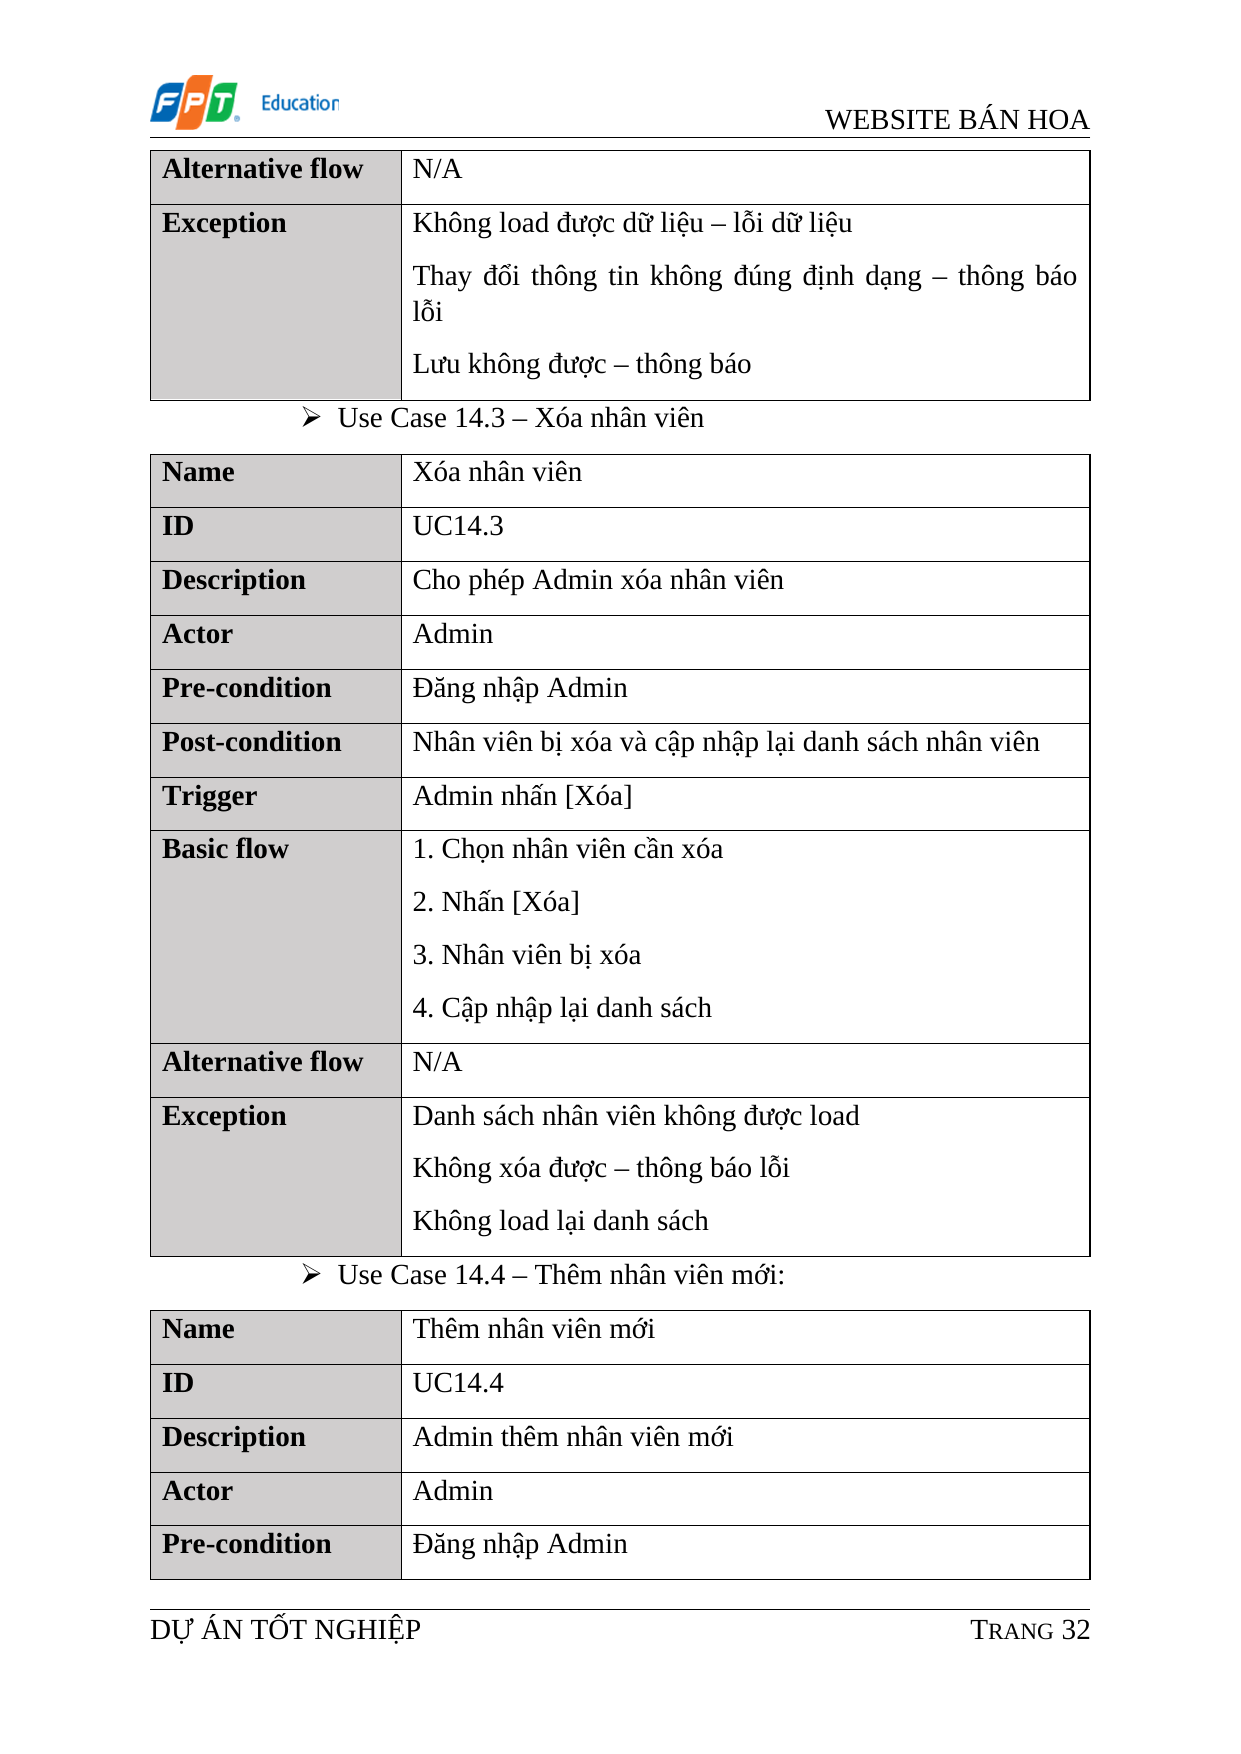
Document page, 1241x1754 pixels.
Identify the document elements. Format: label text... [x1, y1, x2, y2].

table_cell ID [151, 508, 401, 561]
table_cell Pre-condition [151, 1526, 401, 1579]
table_cell Nhân viên bị xóa và cập nhập lại danh sách nhân viên [402, 724, 1089, 777]
table_cell Admin nhấn [Xóa] [402, 778, 1089, 830]
table_cell N/A [402, 151, 1089, 204]
table_cell UC14.3 [402, 508, 1089, 561]
table_cell Không load được dữ liệu – lỗi dữ liệu Thay đổi thông tin không đúng định dạng – thông báo lỗi Lưu không được – thông báo [402, 205, 1089, 399]
table_cell UC14.4 [402, 1365, 1089, 1418]
table_cell N/A [402, 1044, 1089, 1097]
table_cell Exception [151, 1098, 401, 1256]
table_cell Danh sách nhân viên không được load Không xóa được – thông báo lỗi Không load lại danh sách [402, 1098, 1089, 1256]
table_cell Trigger [151, 778, 401, 830]
table_cell Admin [402, 616, 1089, 669]
table_header Xóa nhân viên [402, 455, 1089, 507]
table_cell Admin thêm nhân viên mới [402, 1419, 1089, 1472]
table_cell 1. Chọn nhân viên cần xóa 2. Nhấn [Xóa] 3. Nhân viên bị xóa 4. Cập nhập lại danh sách [402, 831, 1089, 1043]
picture [150, 75, 339, 130]
table_cell Post-condition [151, 724, 401, 777]
list Use Case 14.3 – Xóa nhân viên [300, 401, 1090, 434]
table_cell Alternative flow [151, 151, 401, 204]
table_cell Basic flow [151, 831, 401, 1043]
table_cell Alternative flow [151, 1044, 401, 1097]
table_cell Actor [151, 616, 401, 669]
table_header Thêm nhân viên mới [402, 1311, 1089, 1364]
table_cell Cho phép Admin xóa nhân viên [402, 562, 1089, 615]
table_cell Actor [151, 1473, 401, 1525]
table_cell ID [151, 1365, 401, 1418]
table_cell Đăng nhập Admin [402, 670, 1089, 723]
list Use Case 14.4 – Thêm nhân viên mới: [300, 1257, 1090, 1291]
table_cell Description [151, 1419, 401, 1472]
table_cell Đăng nhập Admin [402, 1526, 1089, 1579]
table_cell Exception [151, 205, 401, 399]
table_cell Description [151, 562, 401, 615]
table_header Name [151, 455, 401, 507]
table_cell Admin [402, 1473, 1089, 1525]
table_header Name [151, 1311, 401, 1364]
table_cell Pre-condition [151, 670, 401, 723]
